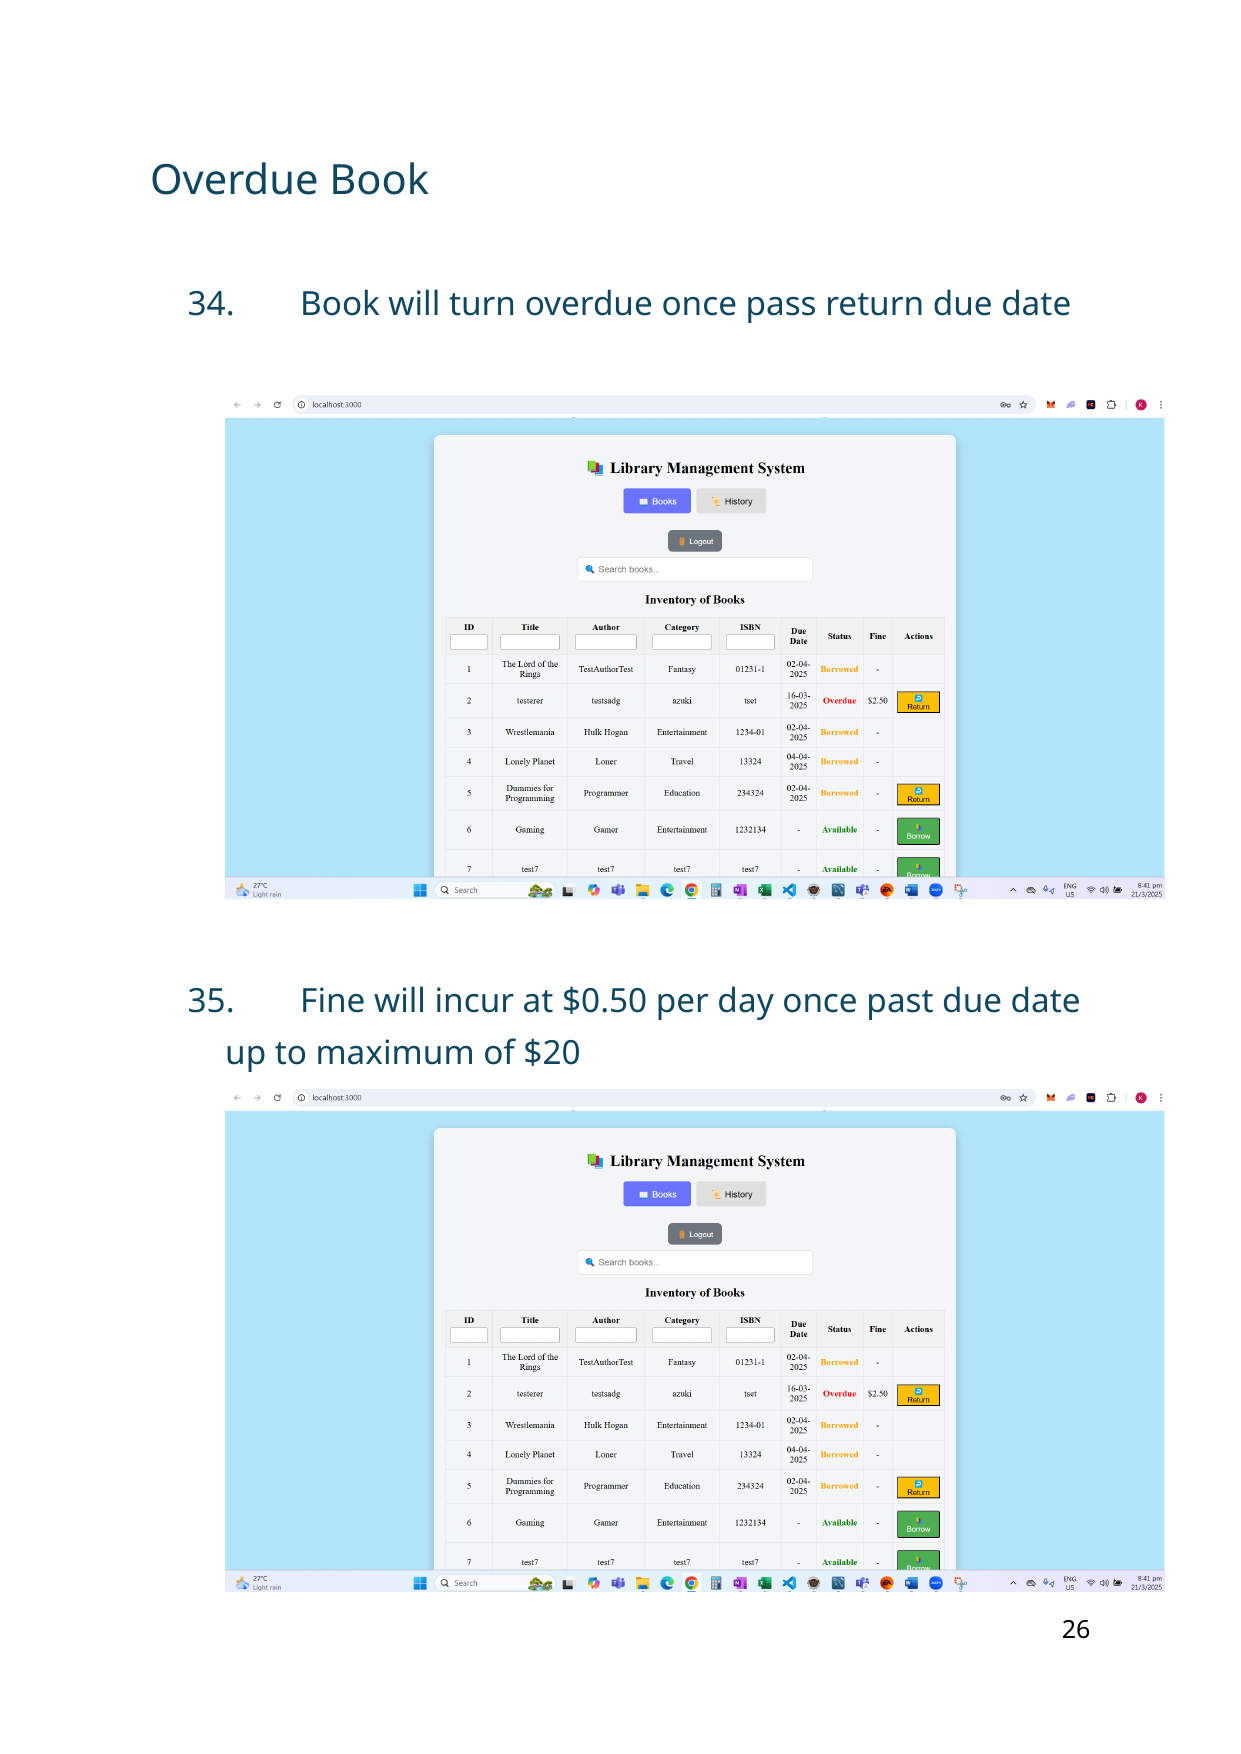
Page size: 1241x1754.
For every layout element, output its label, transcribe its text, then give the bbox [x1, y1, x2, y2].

subtitle Book will turn overdue once pass return due date [187, 279, 1090, 325]
subtitle Overdue Book [150, 150, 1090, 207]
picture [225, 1089, 1166, 1592]
subtitle Fine will incur at $0.50 per day once past due date up to maximum of $20 [187, 976, 1090, 1074]
picture [225, 395, 1166, 899]
